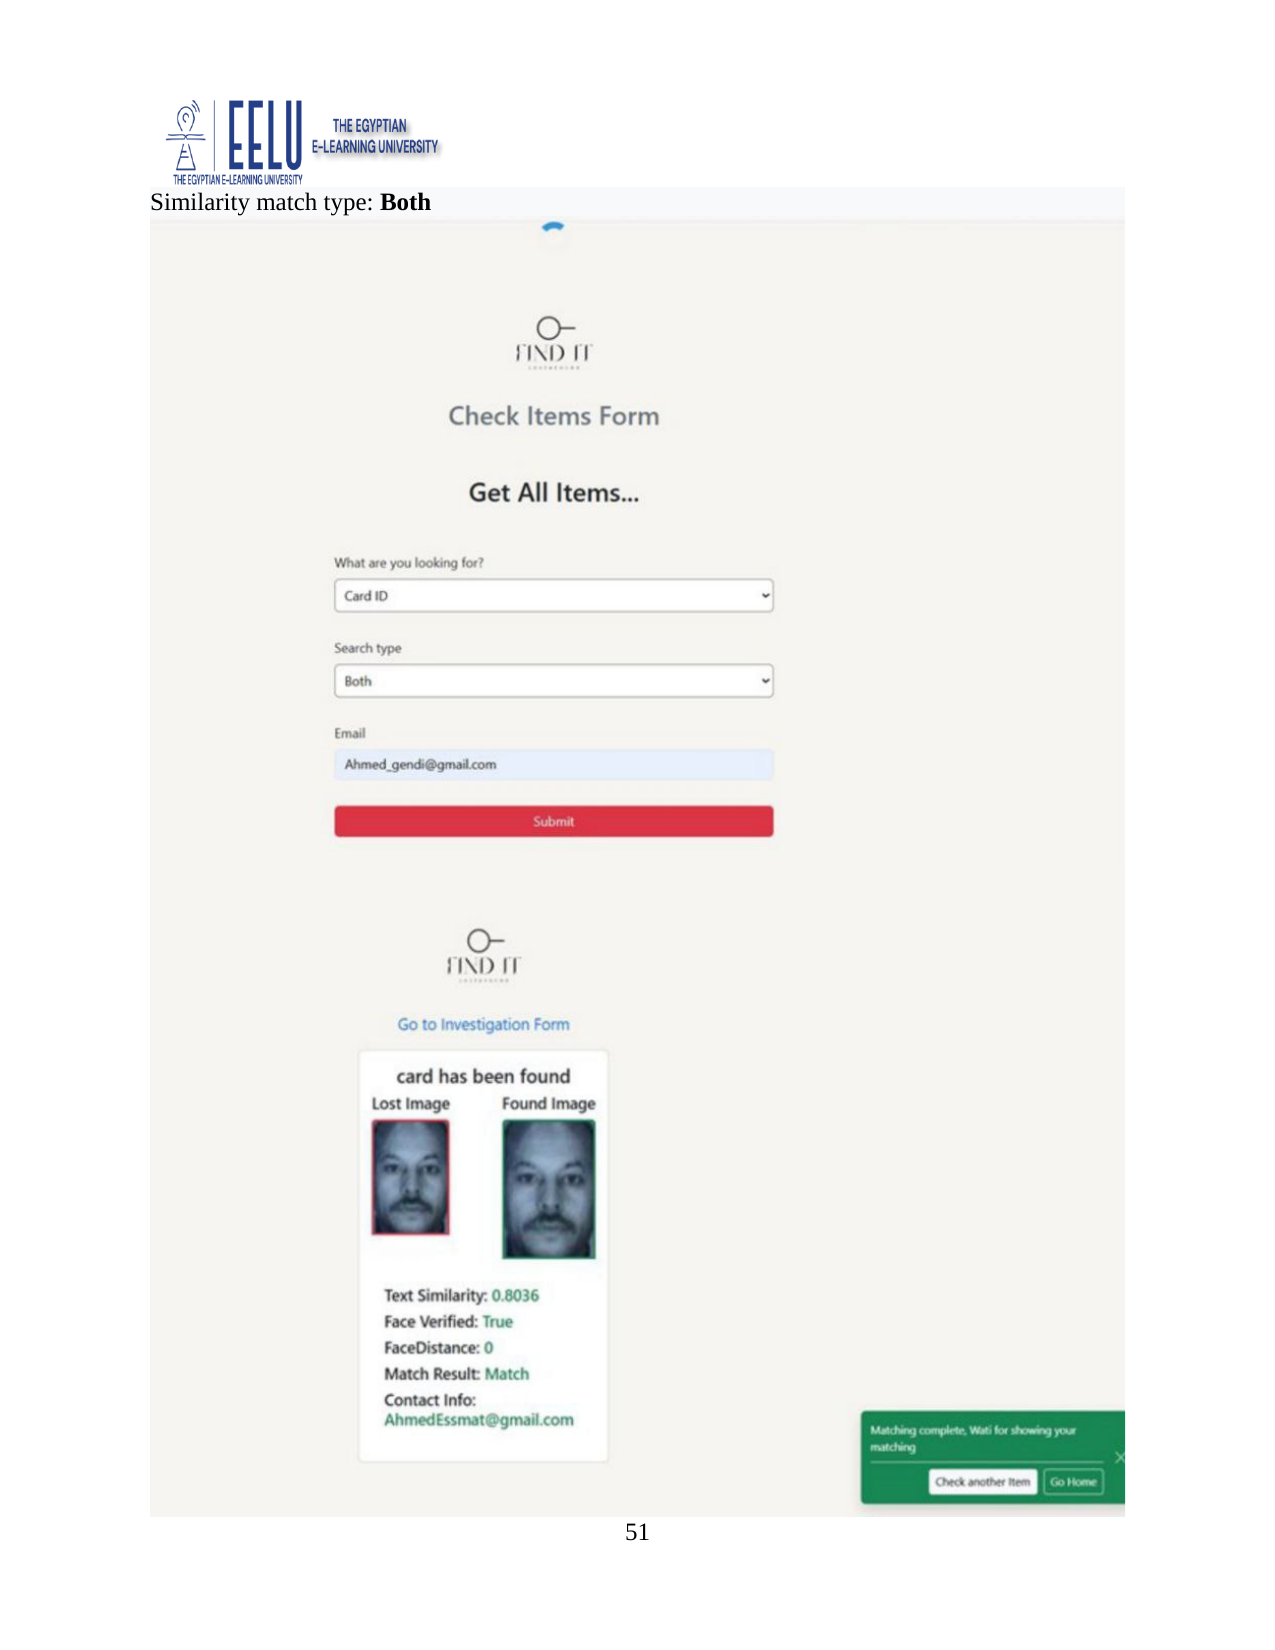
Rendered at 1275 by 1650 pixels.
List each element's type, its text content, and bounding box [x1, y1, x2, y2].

list Similarity match type: Both [150, 187, 1125, 216]
picture [150, 216, 1125, 1517]
picture [150, 75, 444, 188]
